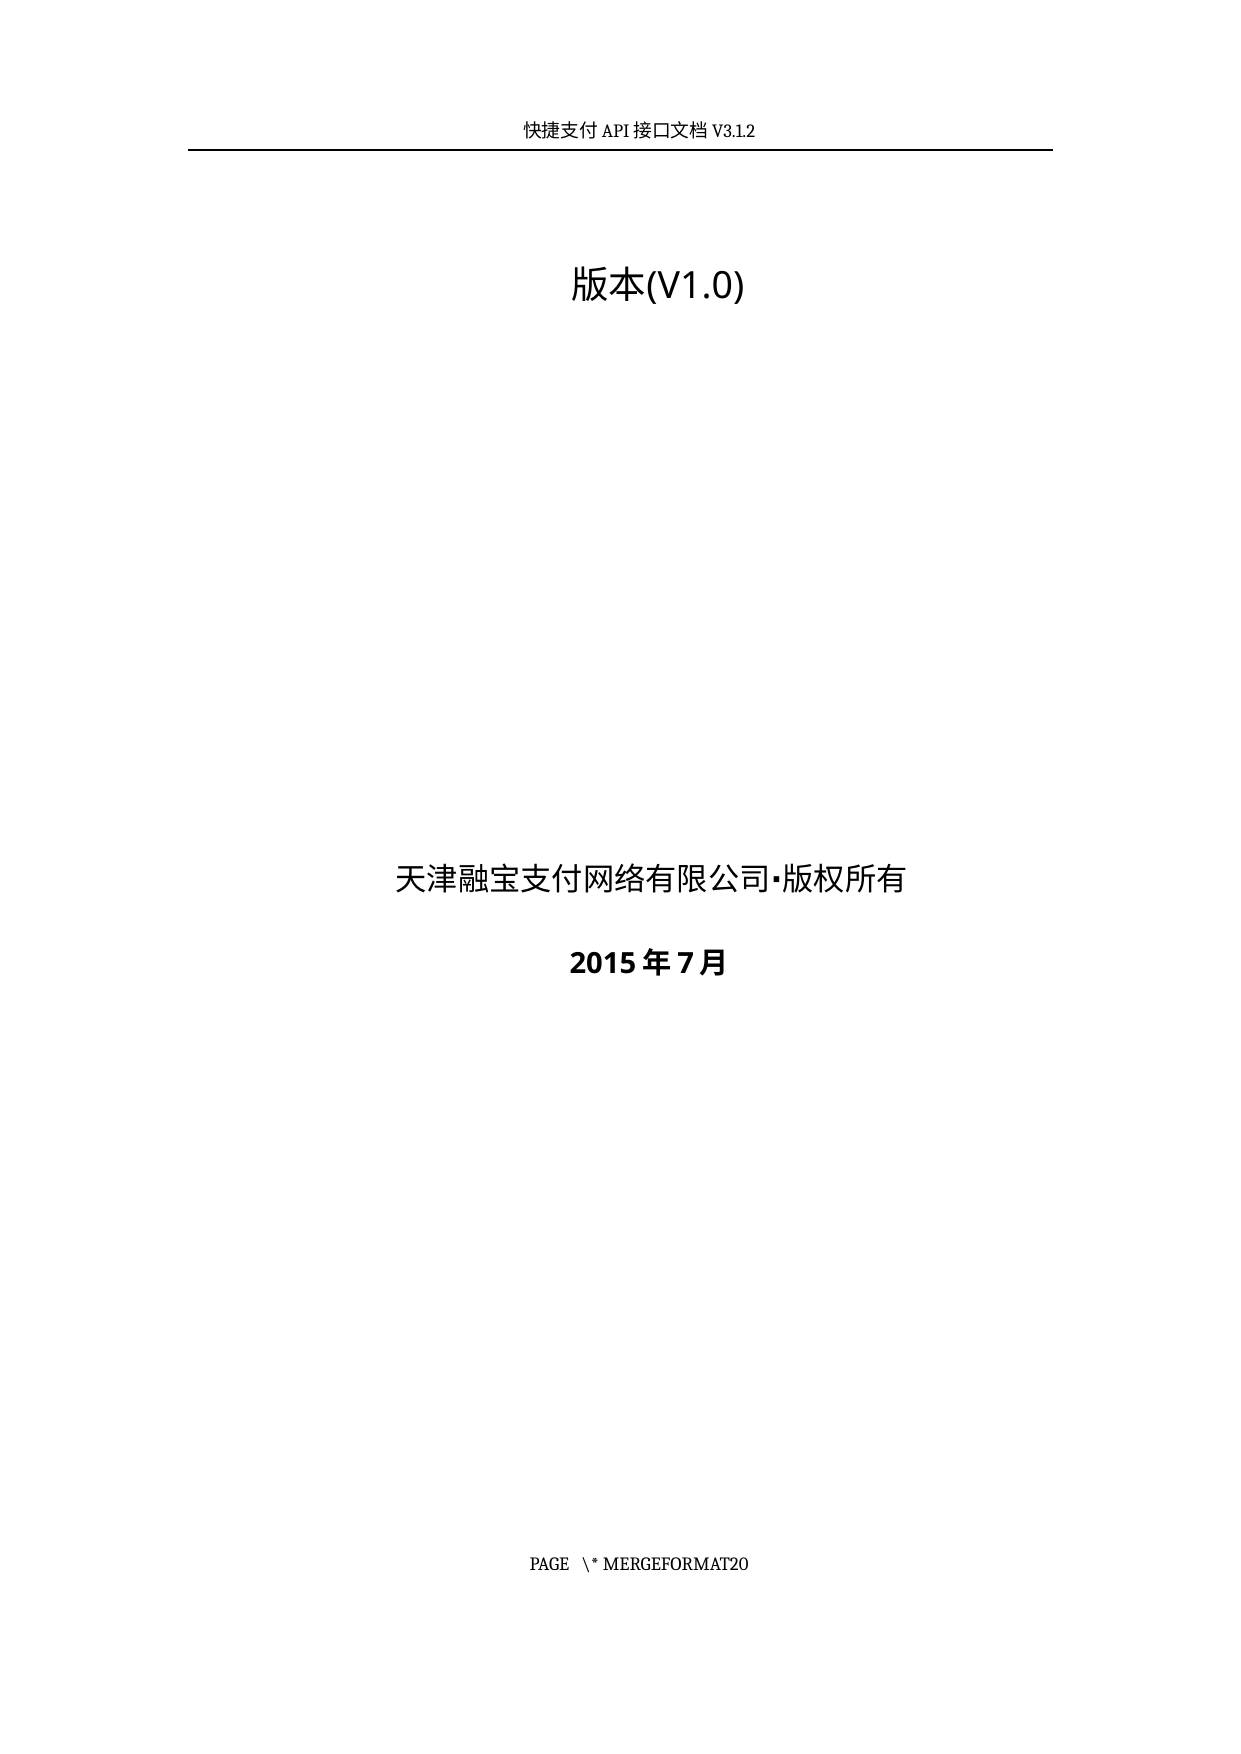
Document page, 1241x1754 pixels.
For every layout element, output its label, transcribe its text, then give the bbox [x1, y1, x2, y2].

text 天津融宝支付网络有限公司∙版权所有 [187, 842, 1053, 910]
text 2015年7月 [187, 927, 1053, 995]
text 版本(V1.0) [187, 248, 1053, 316]
